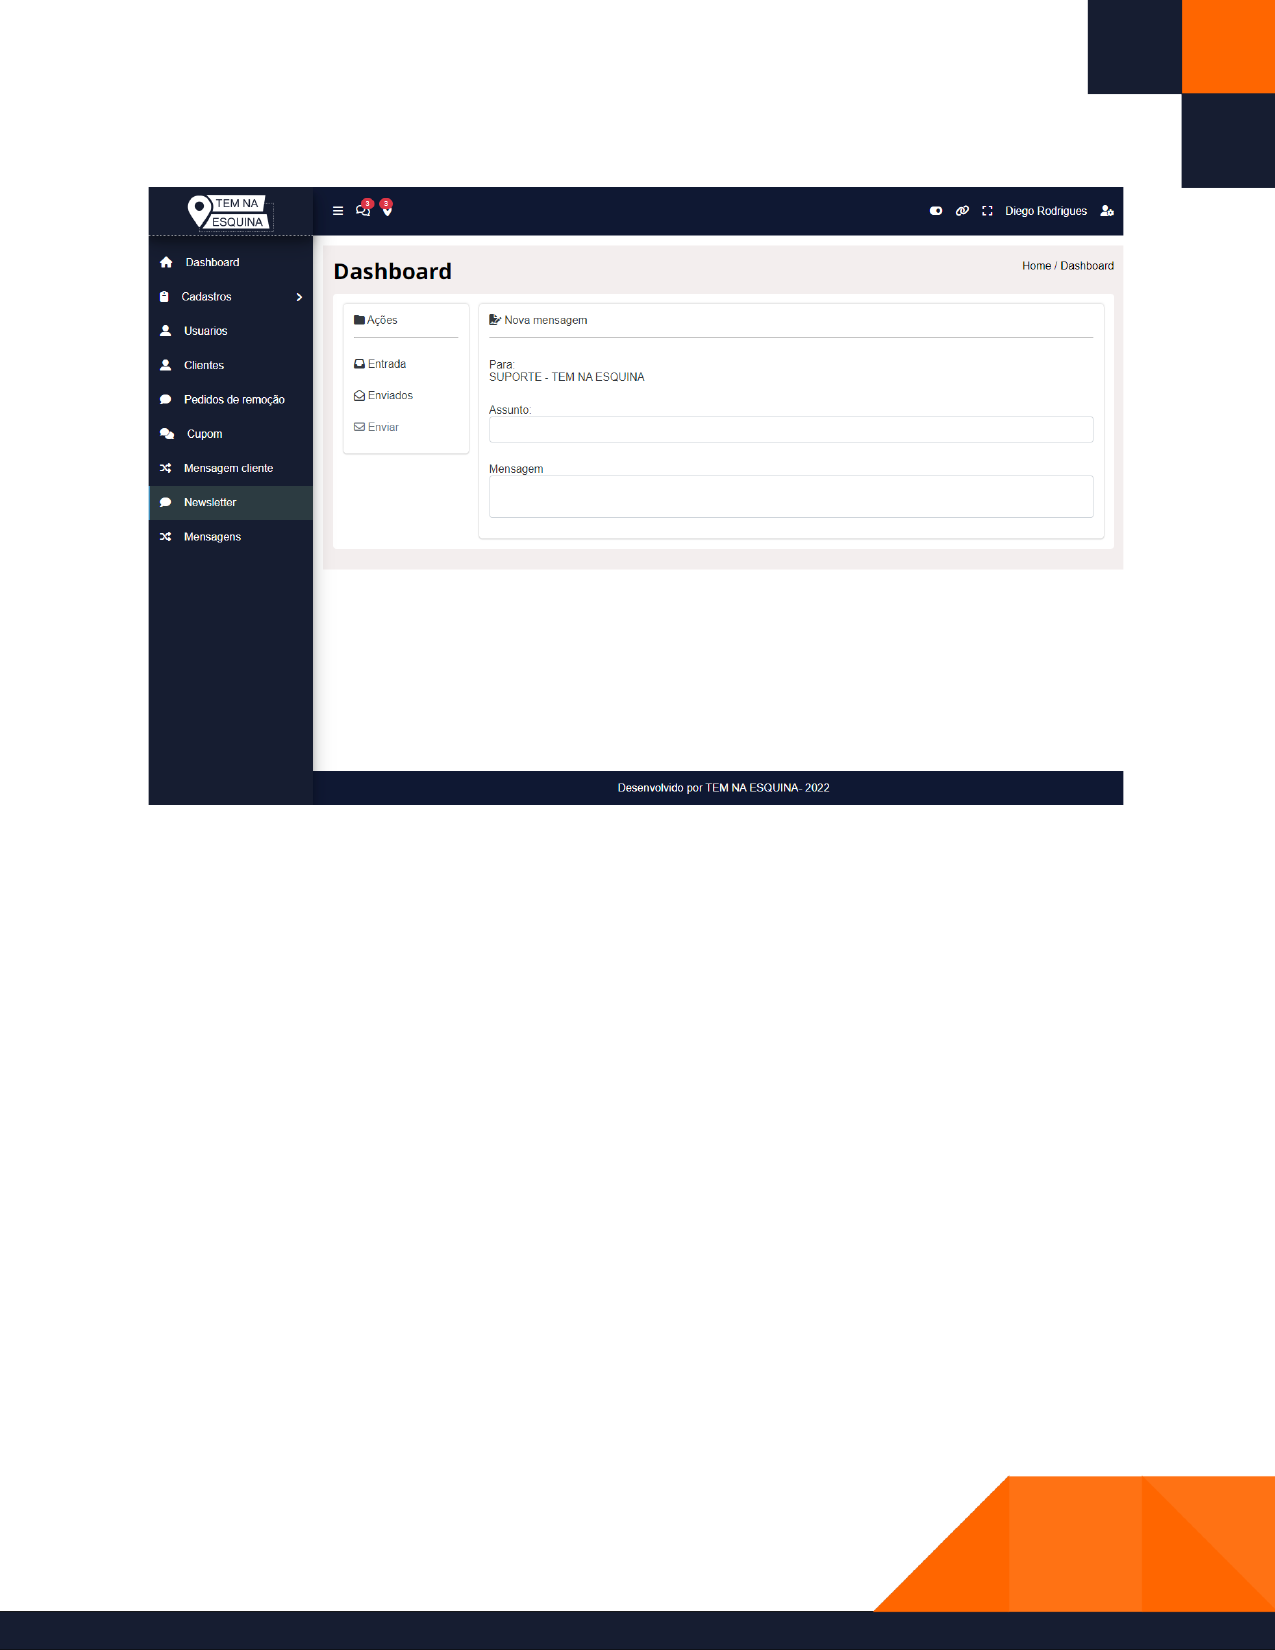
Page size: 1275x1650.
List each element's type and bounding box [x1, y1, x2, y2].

picture [0, 1475, 1275, 1650]
picture [148, 0, 1275, 805]
